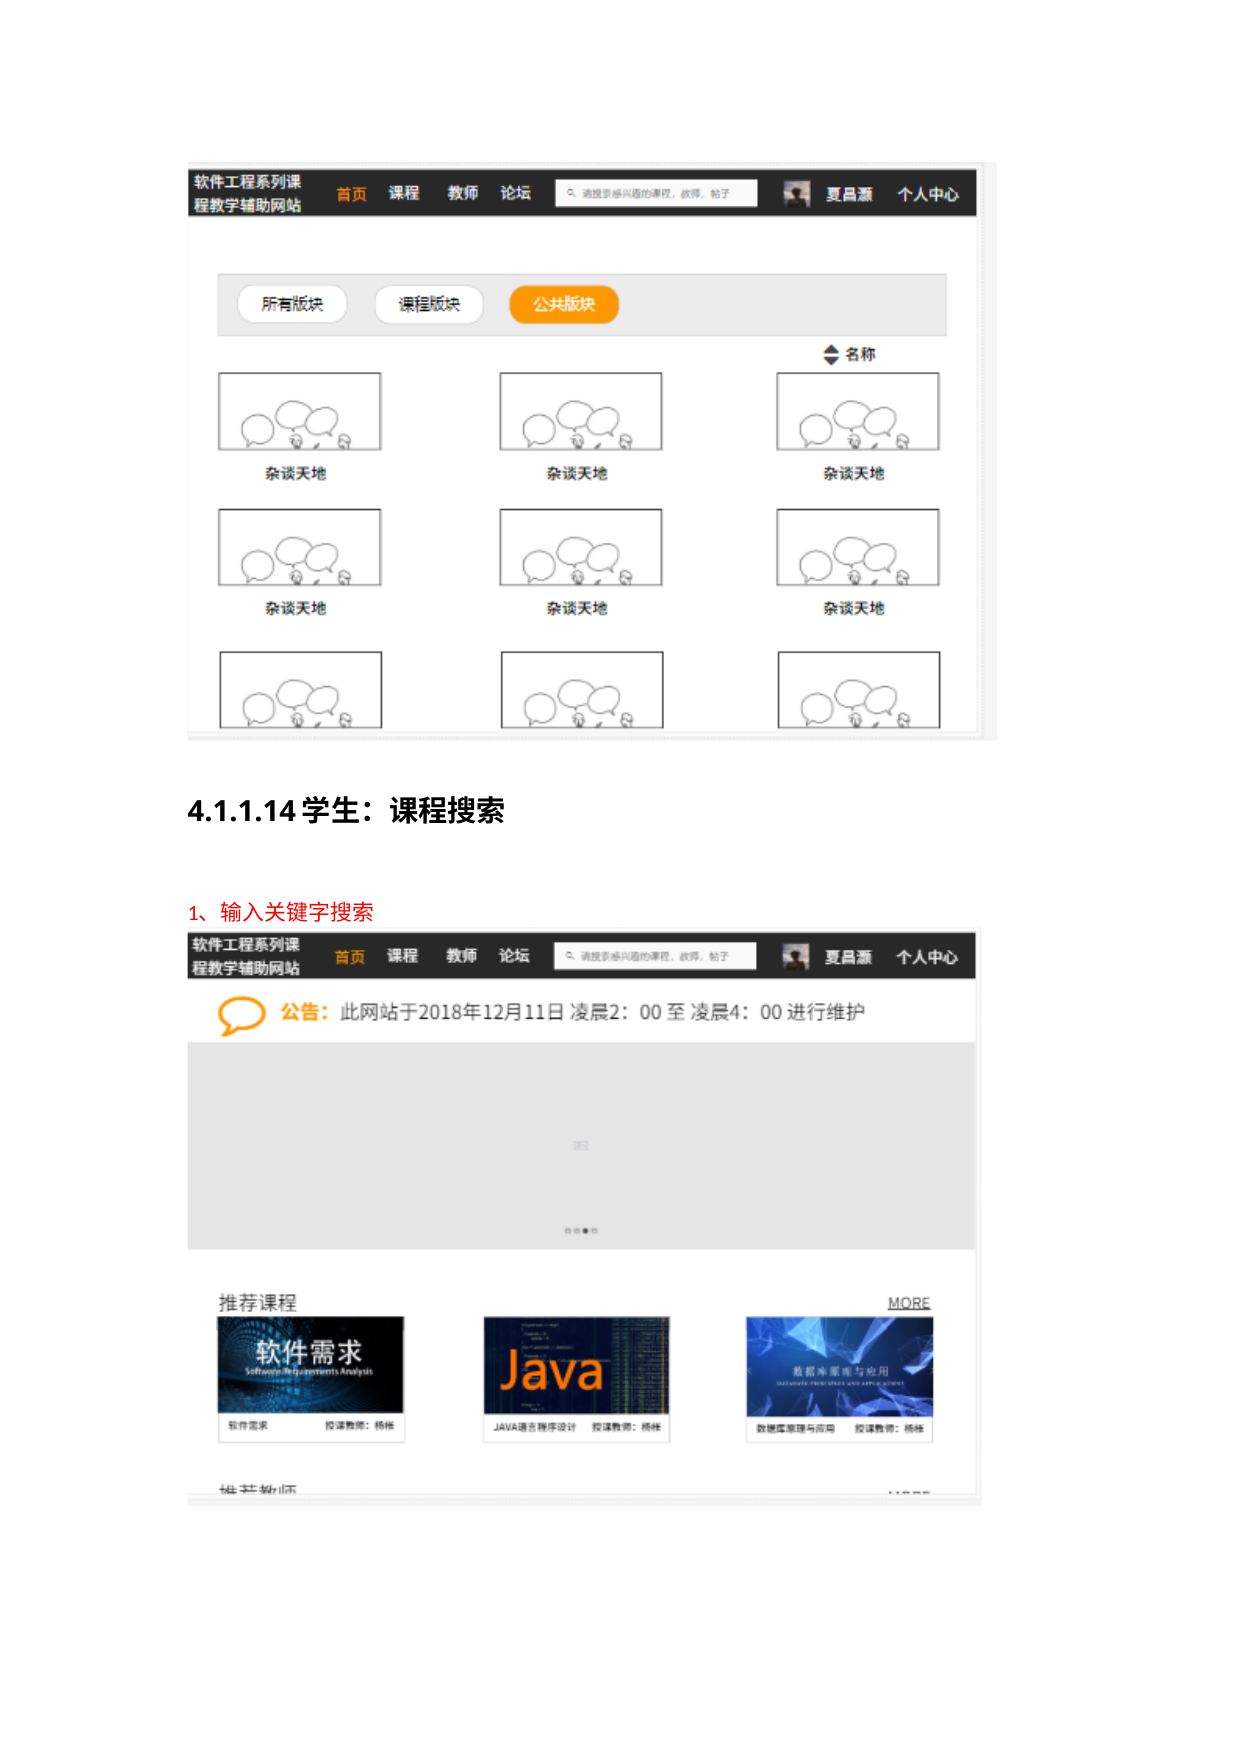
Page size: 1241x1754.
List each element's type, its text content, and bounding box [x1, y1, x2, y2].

subtitle 4.1.1.14学生：课程搜索 [187, 776, 1053, 841]
picture [187, 927, 982, 1506]
text 1、输入关键字搜索 [187, 895, 1053, 927]
picture [187, 162, 997, 741]
